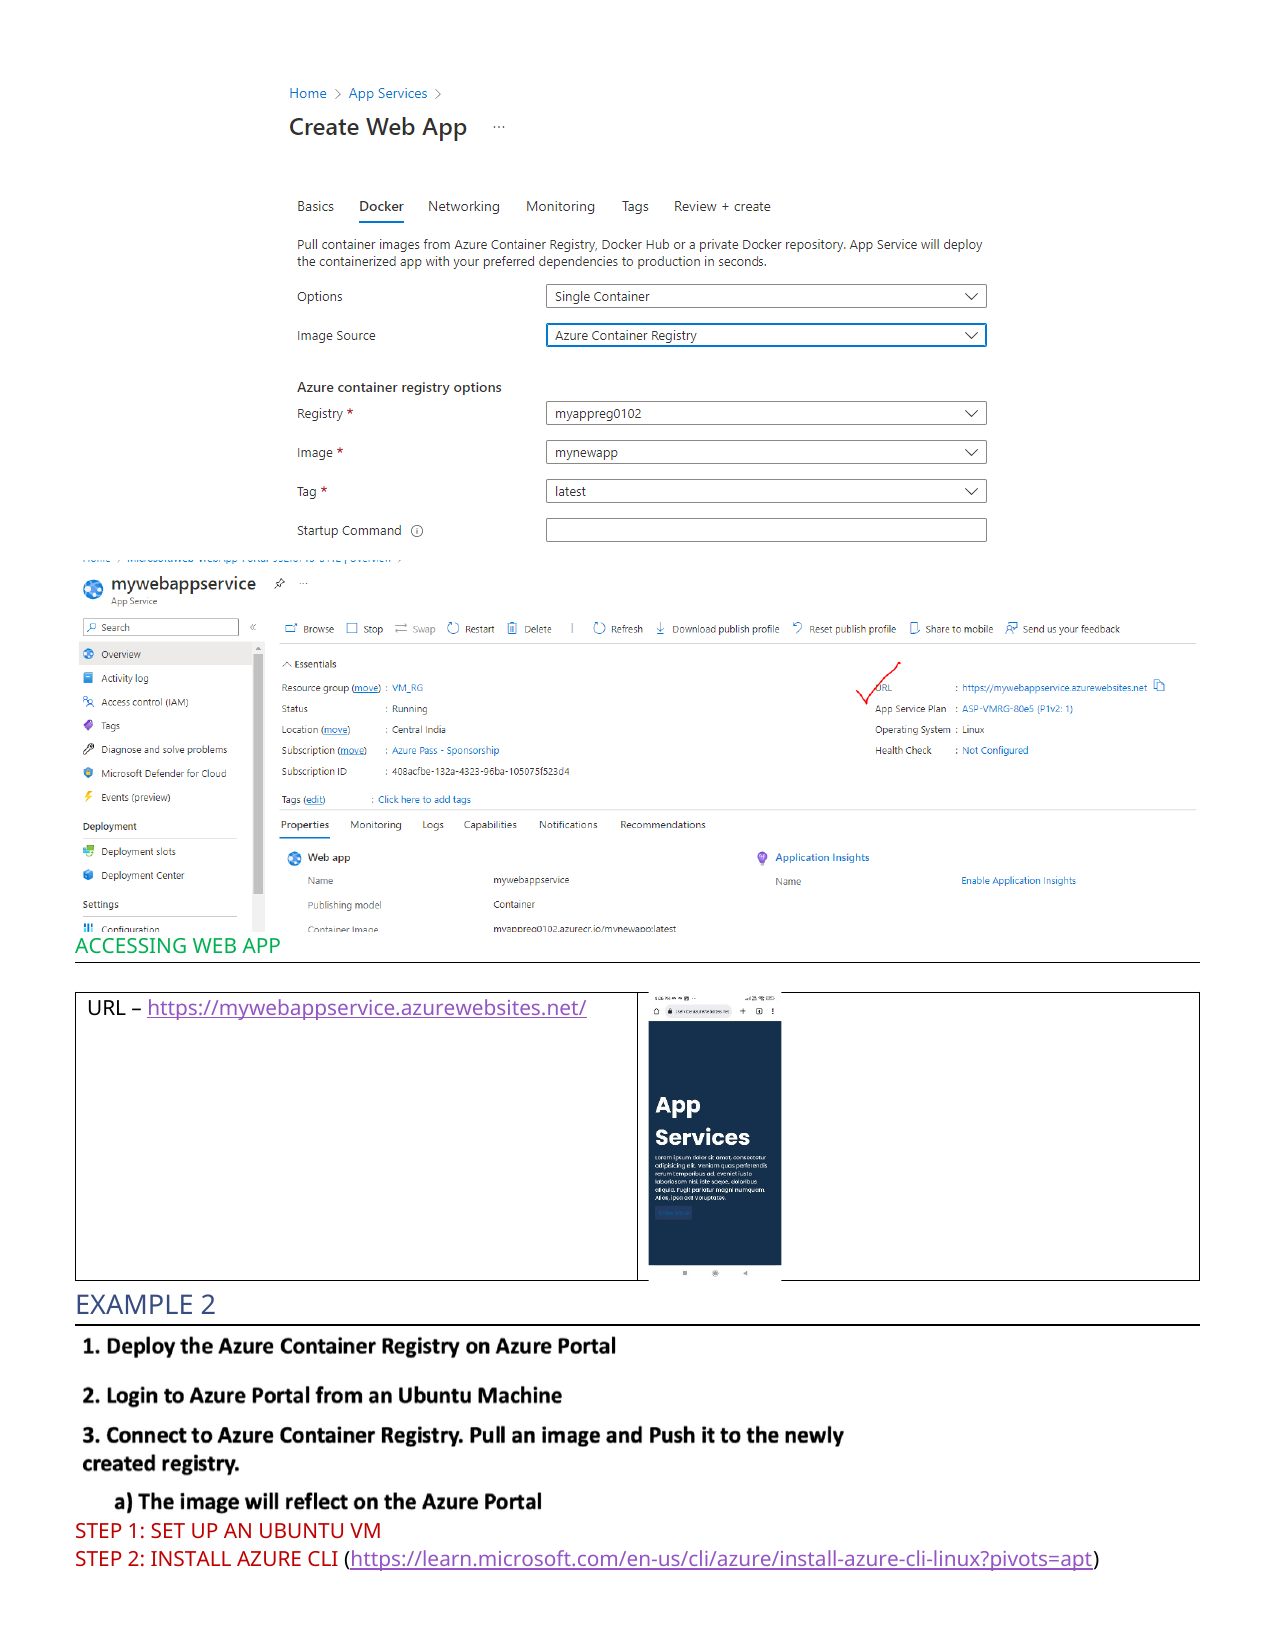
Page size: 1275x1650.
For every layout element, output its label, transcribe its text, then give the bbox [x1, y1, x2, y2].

picture [78, 75, 1197, 932]
picture [75, 1328, 852, 1516]
text STEP 1: SET UP AN UBUNTU VM [75, 1516, 1200, 1544]
subtitle EXAMPLE 2 [75, 1285, 1200, 1324]
table_header [782, 993, 1199, 1280]
picture [648, 992, 782, 1281]
table_header URL – https://mywebappservice.azurewebsites.net/ [76, 993, 637, 1280]
text STEP 2: INSTALL AZURE CLI (https://learn.microsoft.com/en-us/cli/azure/install-azure-cli-linux?pivots=apt) [75, 1544, 1200, 1573]
text ACCESSING WEB APP [75, 931, 1200, 962]
table_header [638, 993, 648, 1280]
